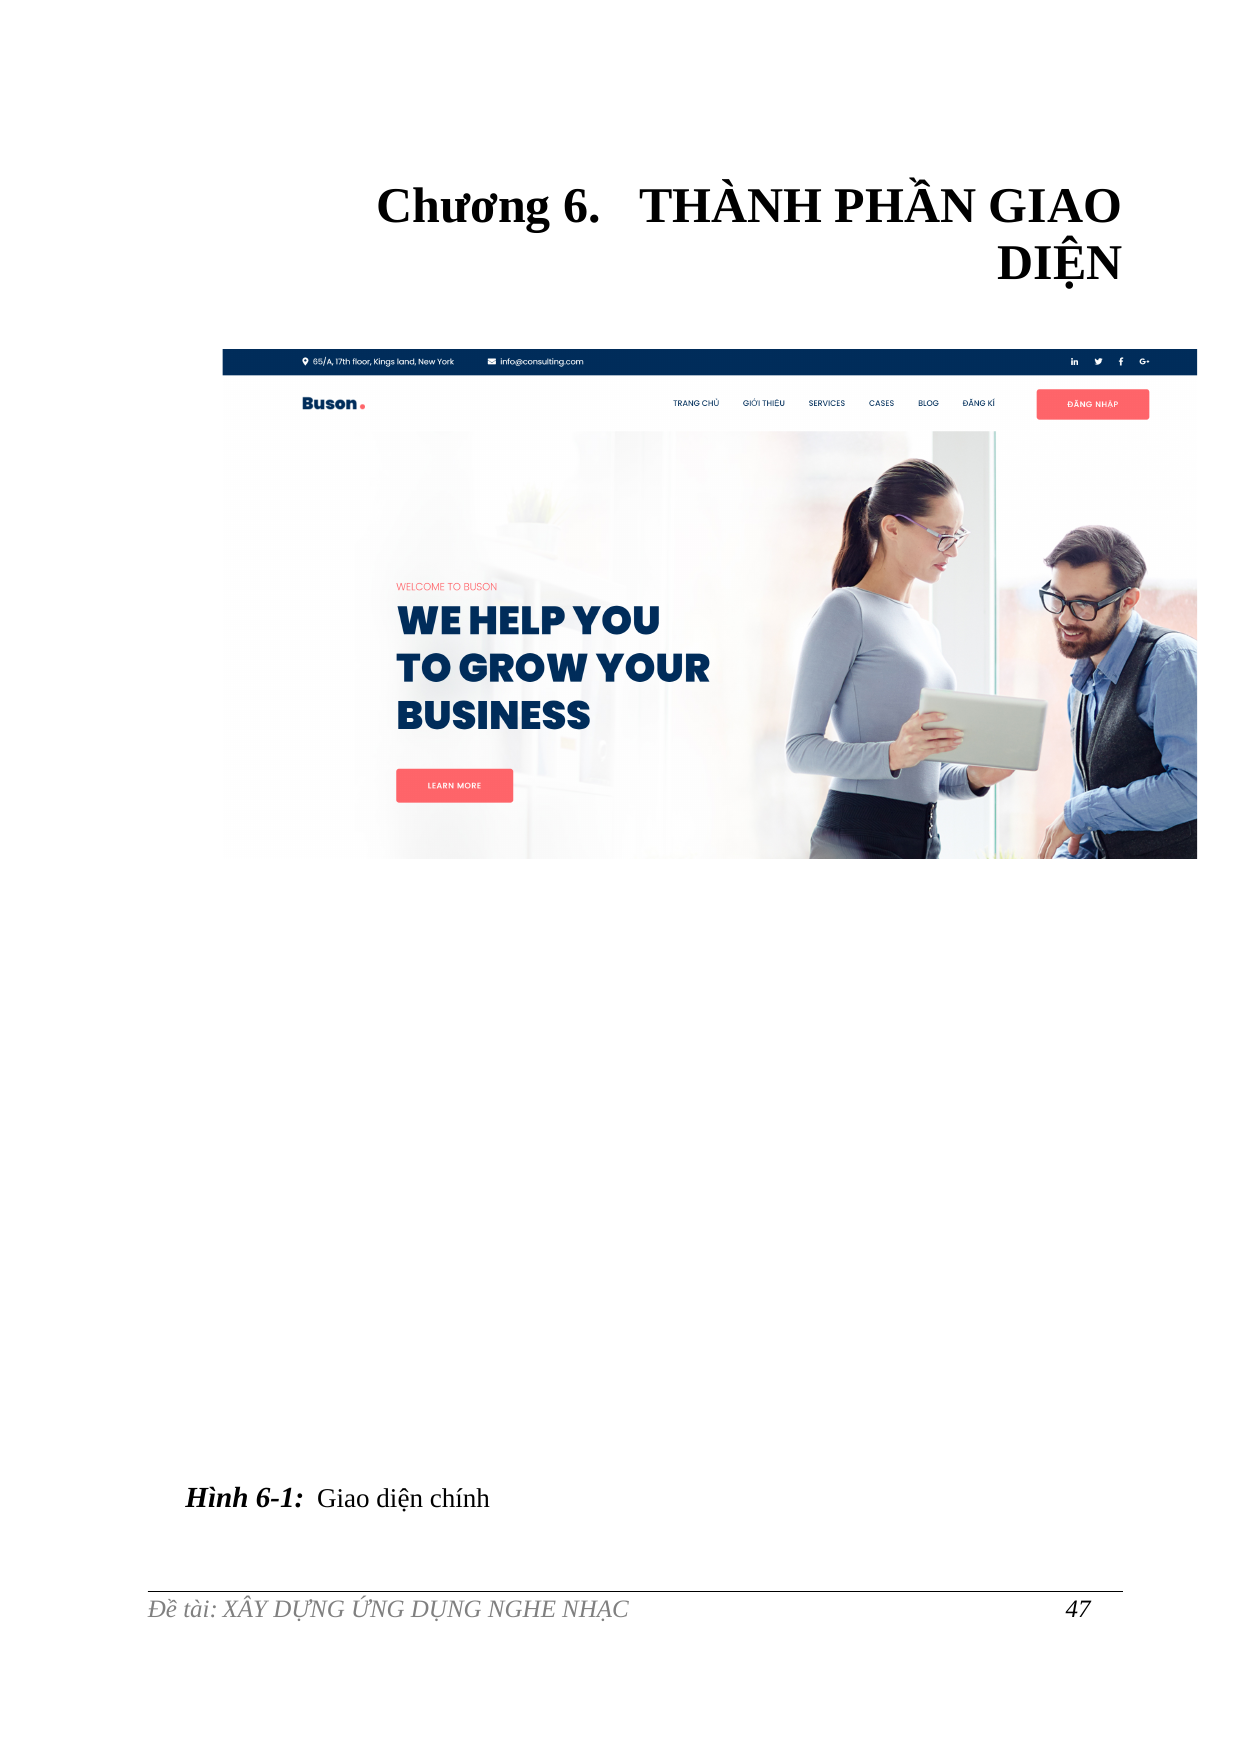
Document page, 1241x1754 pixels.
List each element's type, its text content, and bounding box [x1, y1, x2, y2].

picture [222, 349, 1198, 859]
list THÀNH PHẦN GIAO DIỆN [260, 176, 1122, 291]
list Giao diện chính [185, 1480, 1122, 1514]
